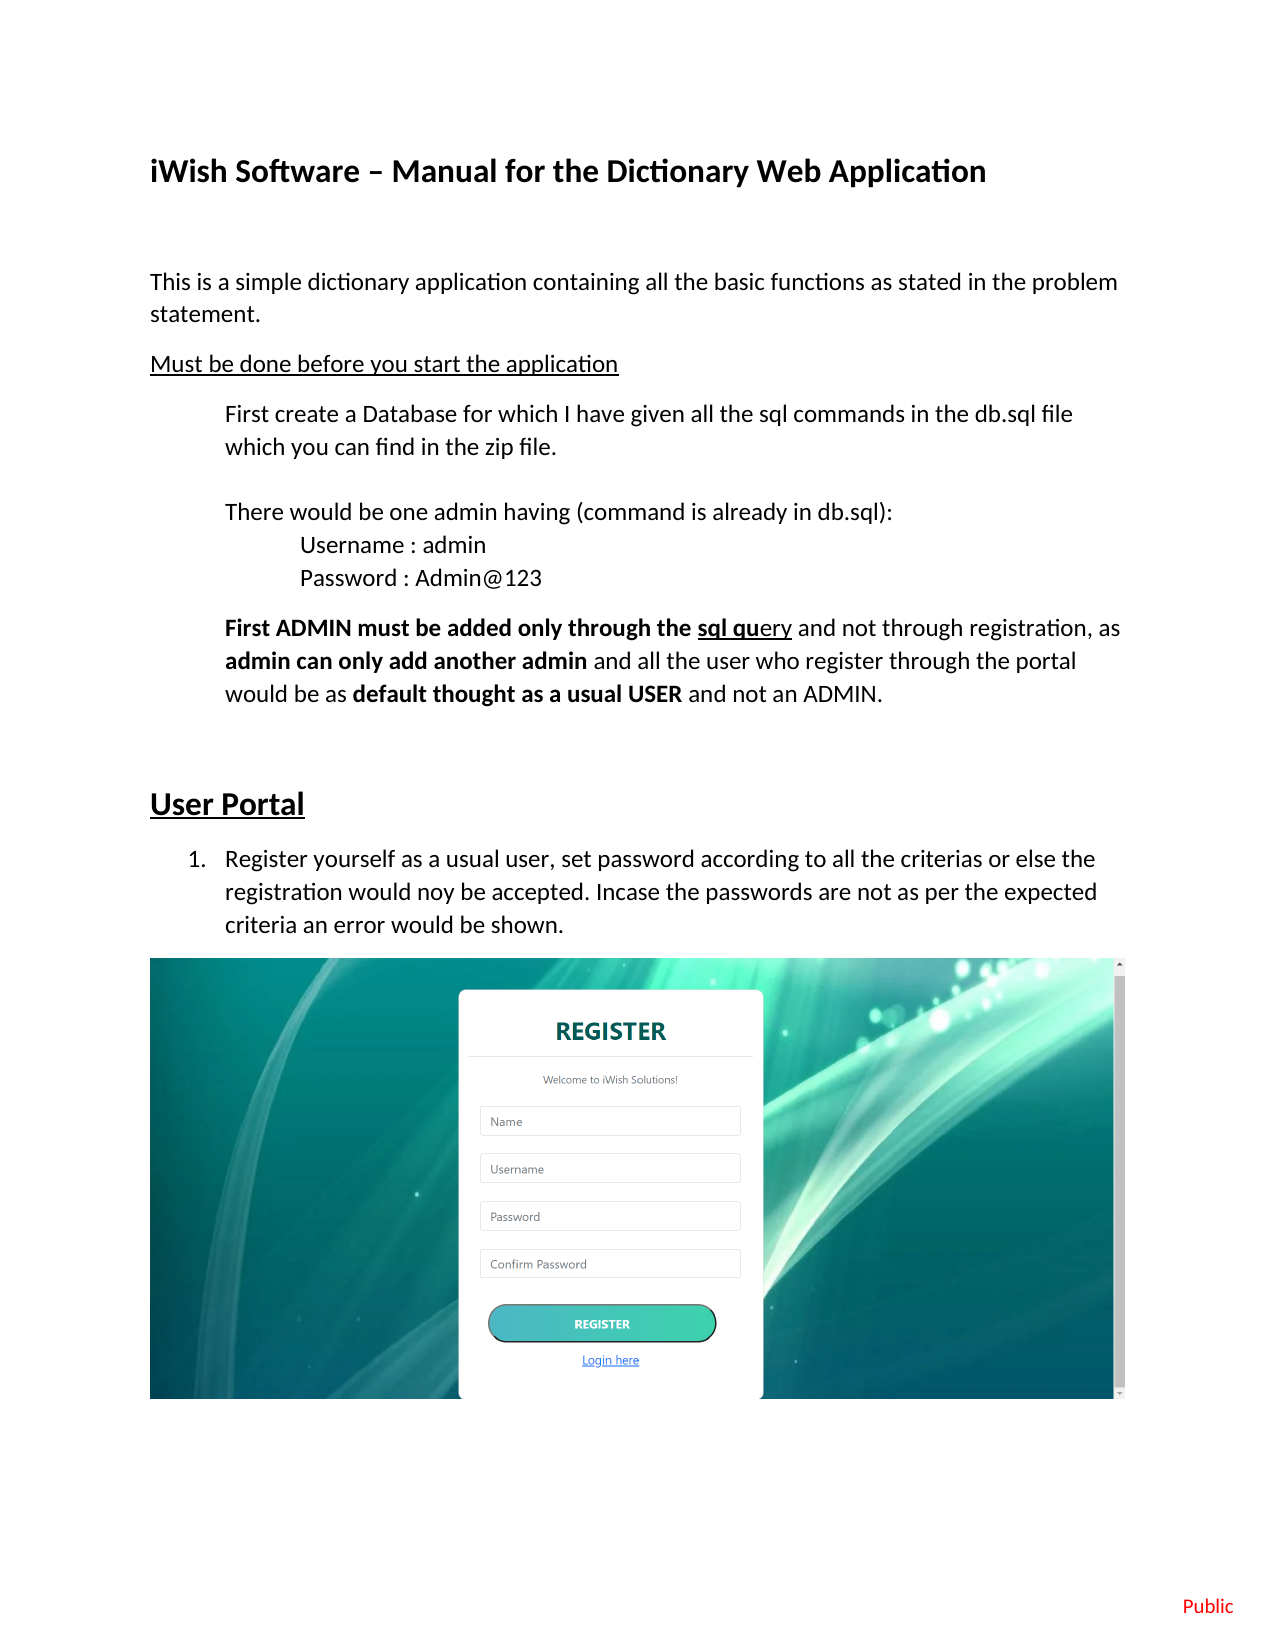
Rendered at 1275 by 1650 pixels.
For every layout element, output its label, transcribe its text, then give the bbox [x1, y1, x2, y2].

text User Portal [150, 782, 1125, 823]
list First create a Database for which I have given all the sql commands in the db.sql file which you can find in the zip file. [225, 398, 1125, 461]
list Register yourself as a usual user, set password according to all the criterias or else the registration would noy be accepted. Incase the passwords are not as per the expected criteria an error would be shown. [187, 843, 1125, 939]
list Password : Admin@123 [225, 562, 1125, 593]
text This is a simple dictionary application containing all the basic functions as stated in the problem statement. [150, 266, 1125, 329]
text First ADMIN must be added only through the sql query and not through registration, as admin can only add another admin and all the user who register through the portal would be as default thought as a usual USER and not an ADMIN. [225, 612, 1125, 708]
text Must be done before you start the application [150, 348, 1125, 379]
picture [150, 958, 1125, 1399]
list Username : admin [225, 529, 1125, 560]
text iWish Software – Manual for the Dictionary Web Application [150, 150, 1125, 191]
list There would be one admin having (command is already in db.sql): [225, 497, 1125, 527]
